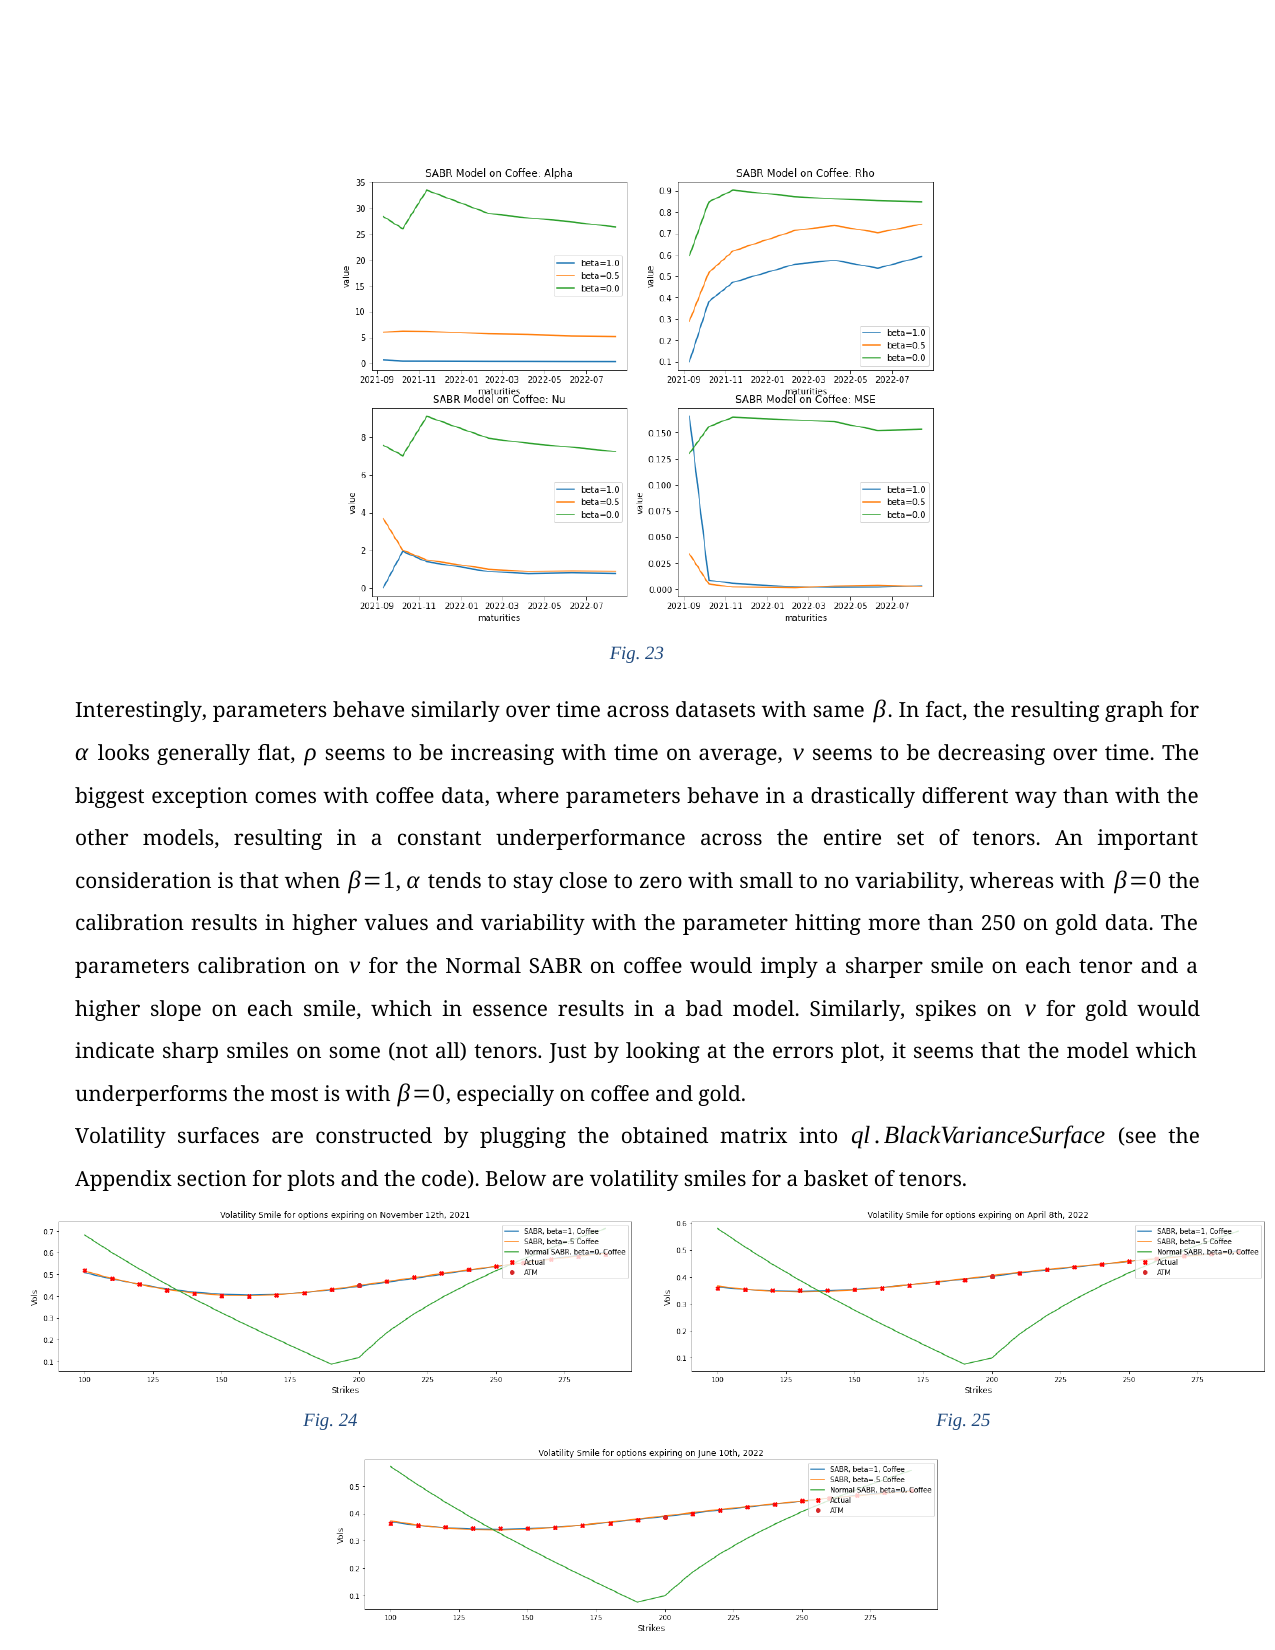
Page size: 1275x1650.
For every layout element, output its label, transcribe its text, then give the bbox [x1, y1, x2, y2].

picture [332, 1444, 942, 1637]
text Fig. 23 [75, 642, 1200, 663]
picture [337, 162, 938, 628]
text Interestingly, parameters behave similarly over time across datasets with same . In fact, the resulting graph for looks generally flat, seems to be increasing with time on average, seems to be decreasing over time. The biggest exception comes with coffee data, where parameters behave in a drastically different way than with the other models, resulting in a constant underperformance across the entire set of tenors. An important consideration is that when , tends to stay close to zero with small to no variability, whereas with the calibration results in higher values and variability with the parameter hitting more than 250 on gold data. The parameters calibration on for the Normal SABR on coffee would imply a sharper smile on each tenor and a higher slope on each smile, which in essence results in a bad model. Similarly, spikes on for gold would indicate sharp smiles on some (not all) tenors. Just by looking at the errors plot, it seems that the model which underperforms the most is with , especially on coffee and gold. [75, 695, 1200, 1107]
text Volatility surfaces are constructed by plugging the obtained matrix into (see the Appendix section for plots and the code). Below are volatility smiles for a basket of tenors. [75, 1122, 1200, 1193]
picture [26, 1206, 636, 1399]
picture [659, 1206, 1269, 1399]
